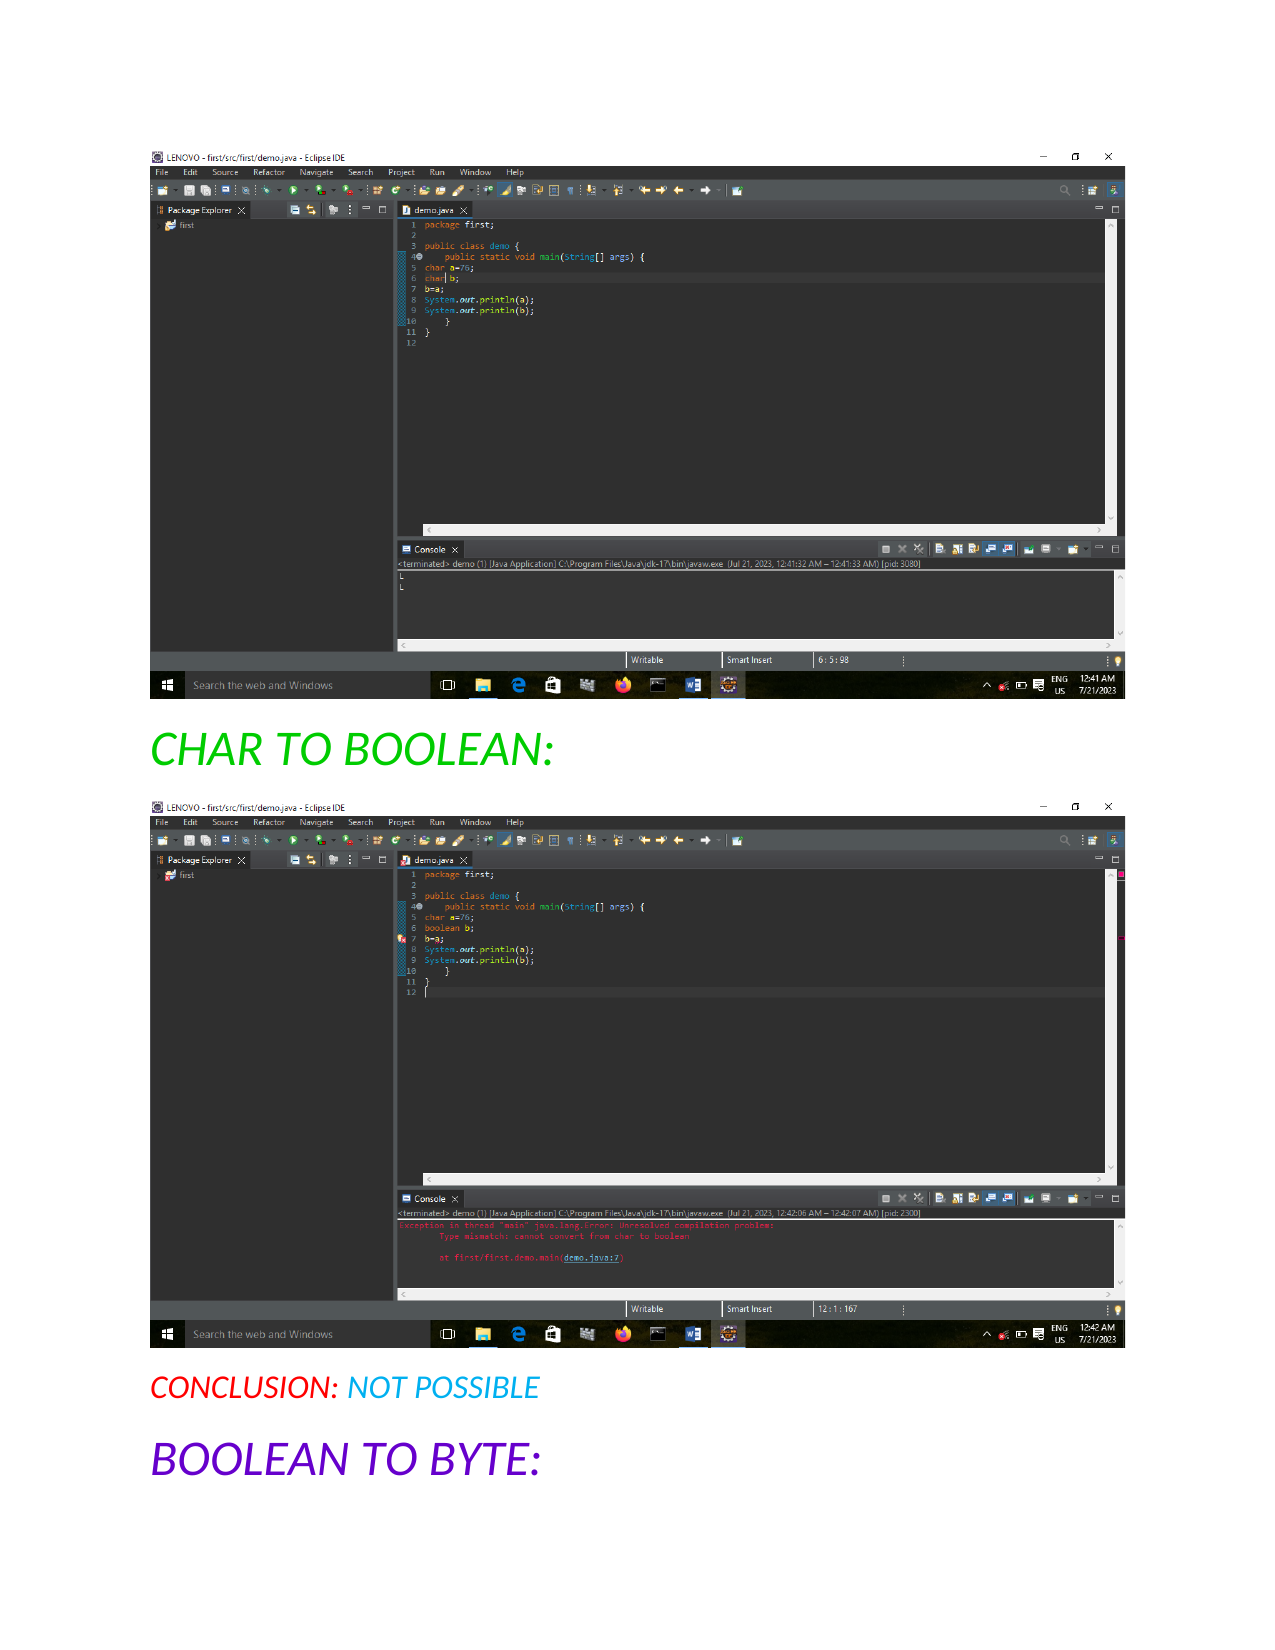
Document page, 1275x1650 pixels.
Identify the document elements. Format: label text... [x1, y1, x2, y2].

picture [150, 799, 1125, 1348]
text BOOLEAN TO BYTE: [150, 1427, 1125, 1488]
picture [150, 150, 1125, 699]
text CHAR TO BOOLEAN: [150, 717, 1125, 778]
text CONCLUSION: NOT POSSIBLE [150, 1366, 1125, 1407]
